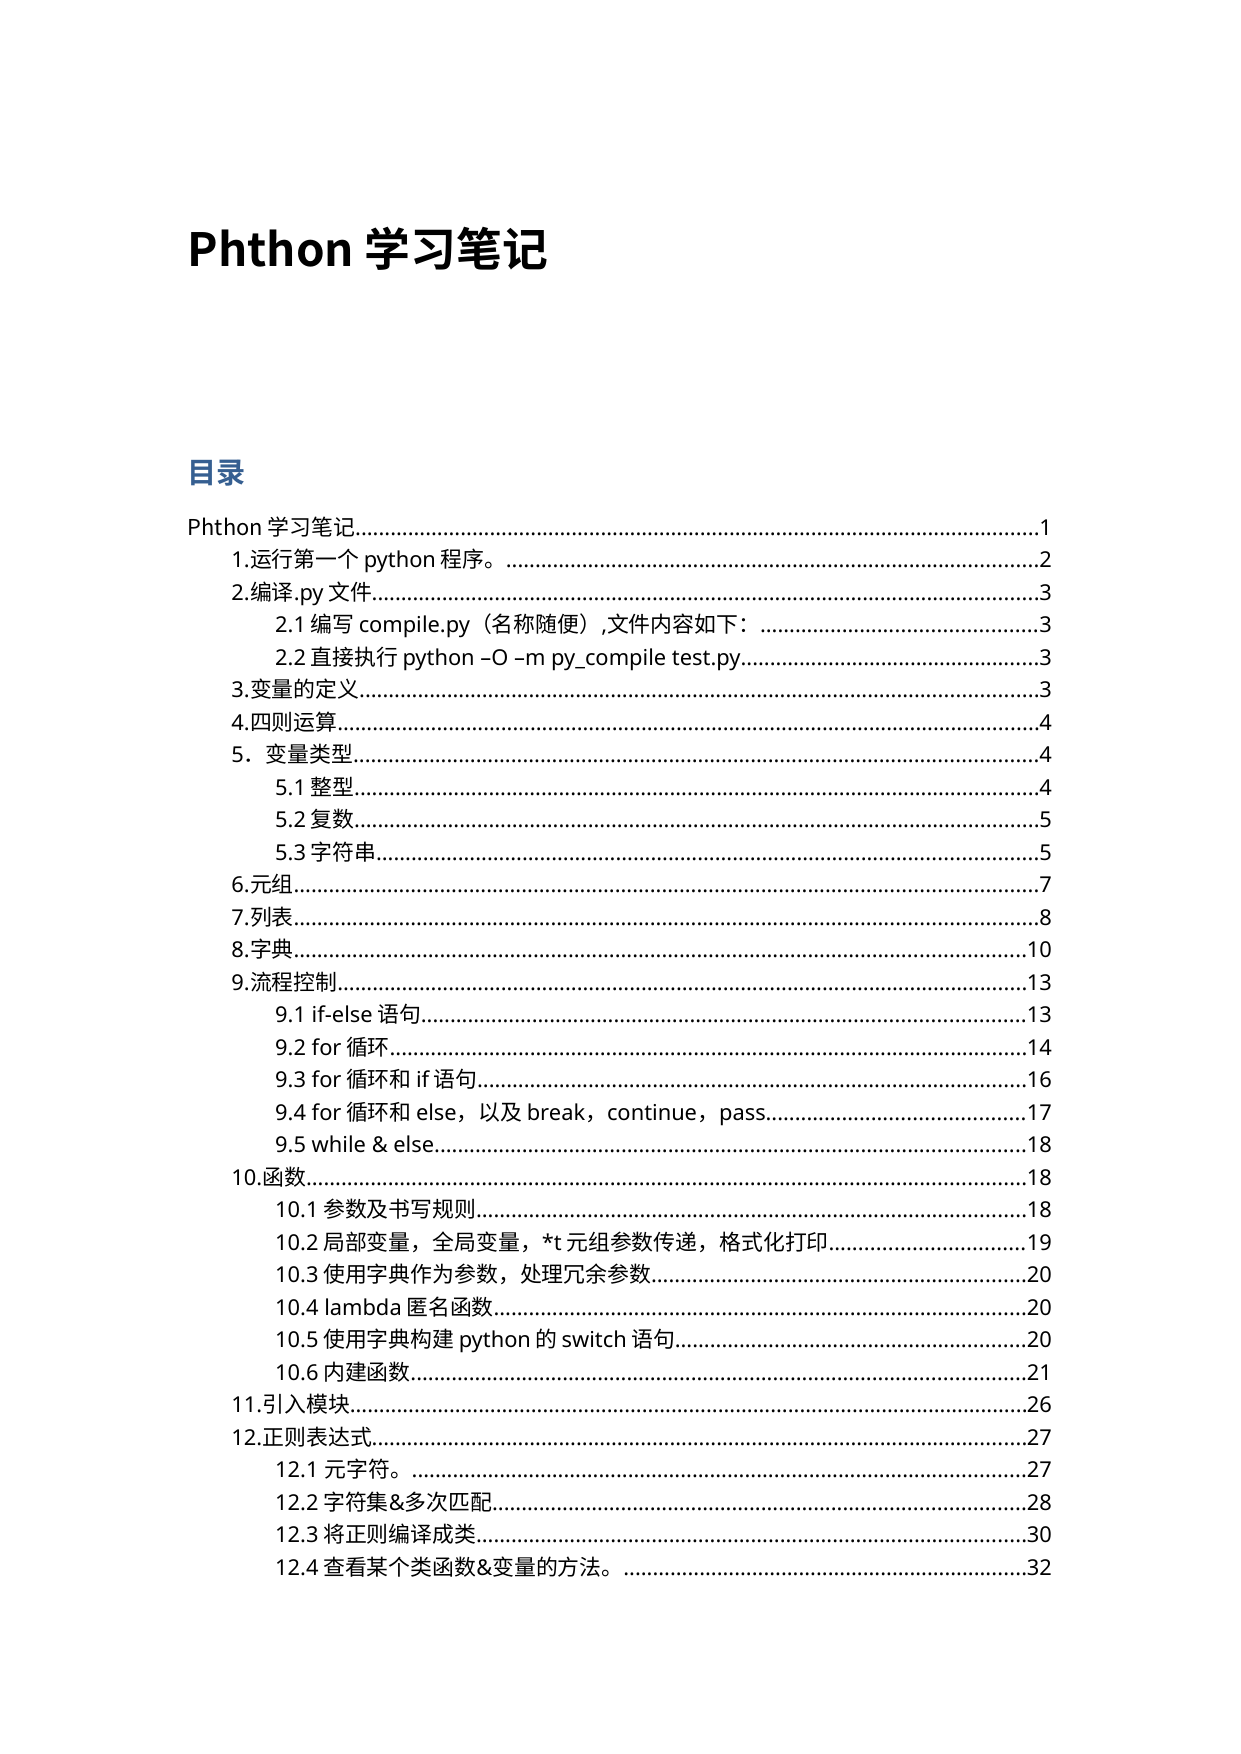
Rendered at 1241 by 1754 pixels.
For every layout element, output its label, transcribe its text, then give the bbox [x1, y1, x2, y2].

subtitle Phthon 学习笔记 [187, 197, 1053, 295]
